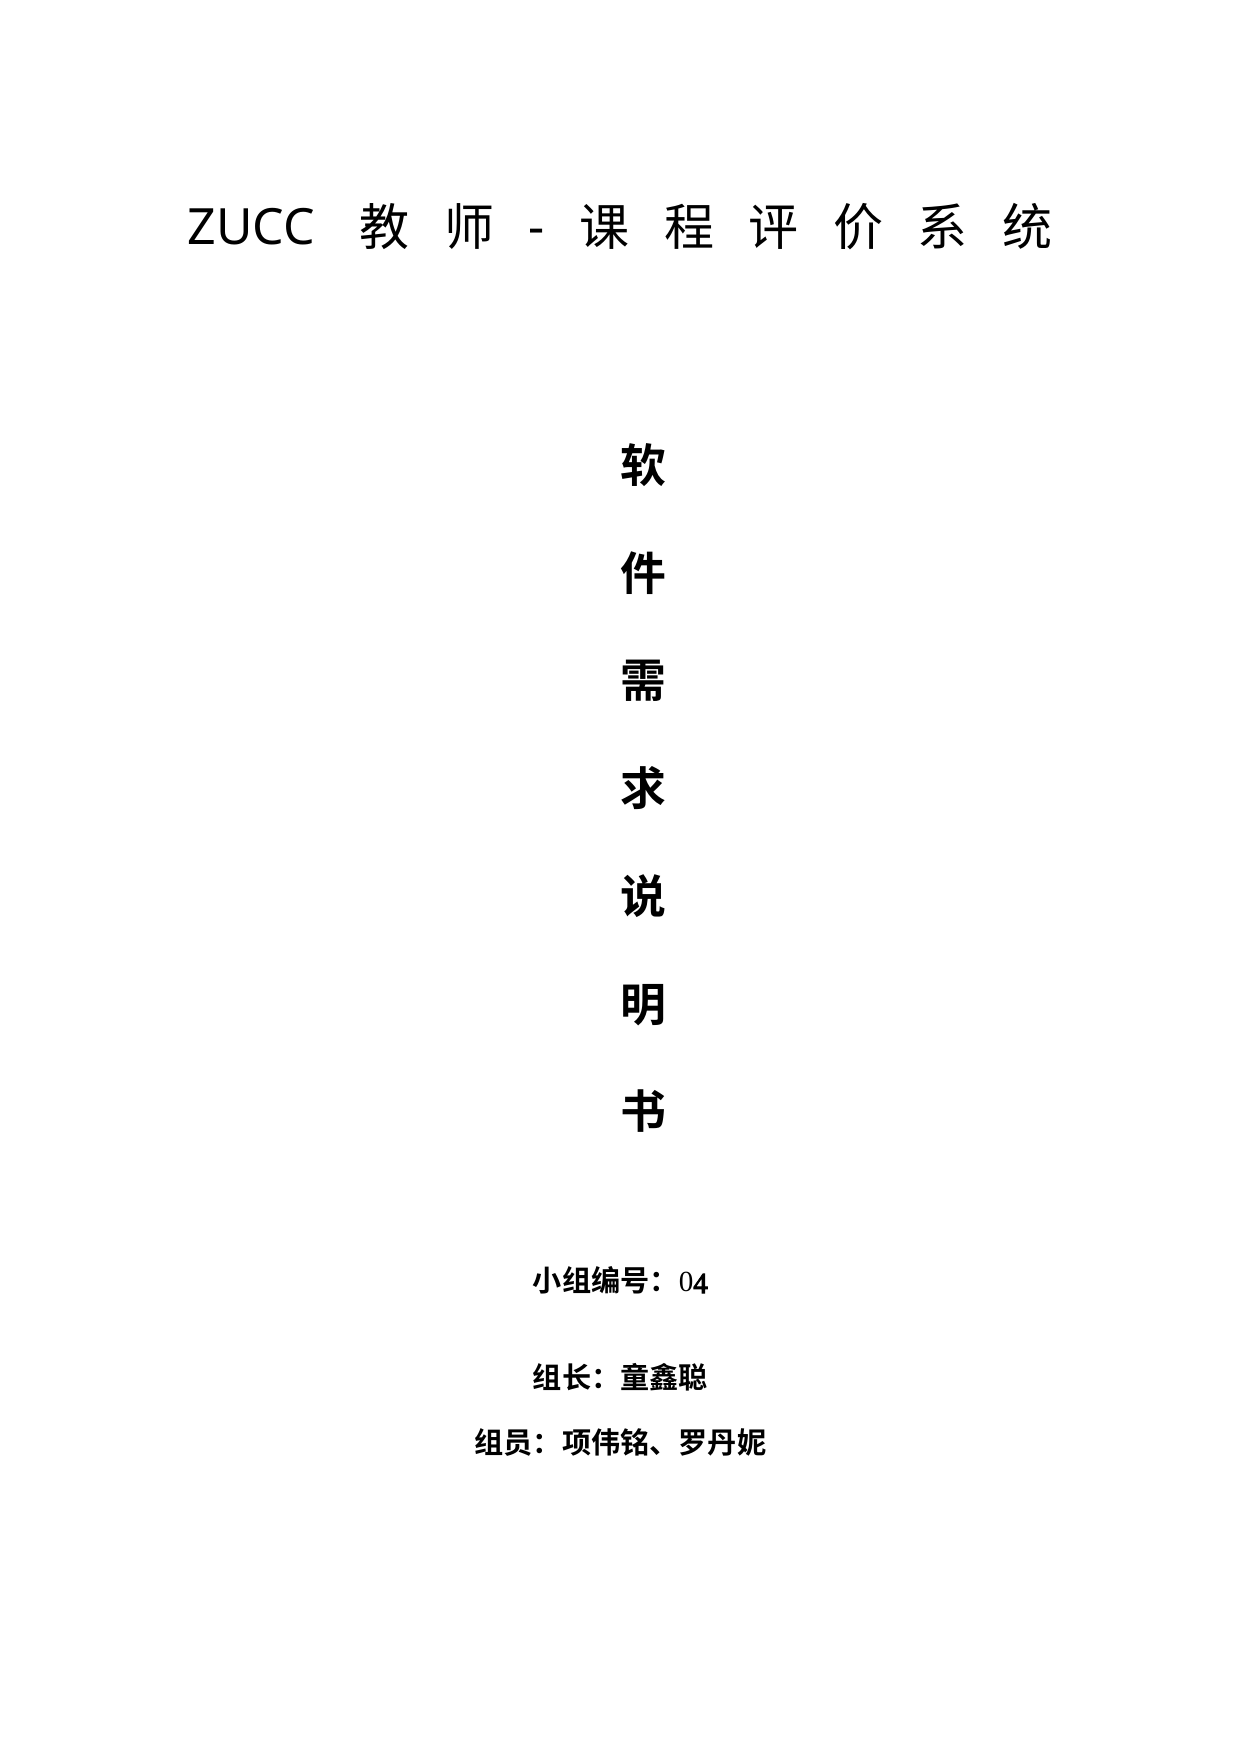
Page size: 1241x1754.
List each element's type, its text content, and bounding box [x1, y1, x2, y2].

text 小组编号：4 [187, 1234, 1053, 1299]
text 组员：项伟铭、罗丹妮 [187, 1397, 1053, 1462]
text 组长：童鑫聪 [187, 1332, 1053, 1397]
text ZUCC教师-课程评价系统 [187, 162, 1053, 259]
